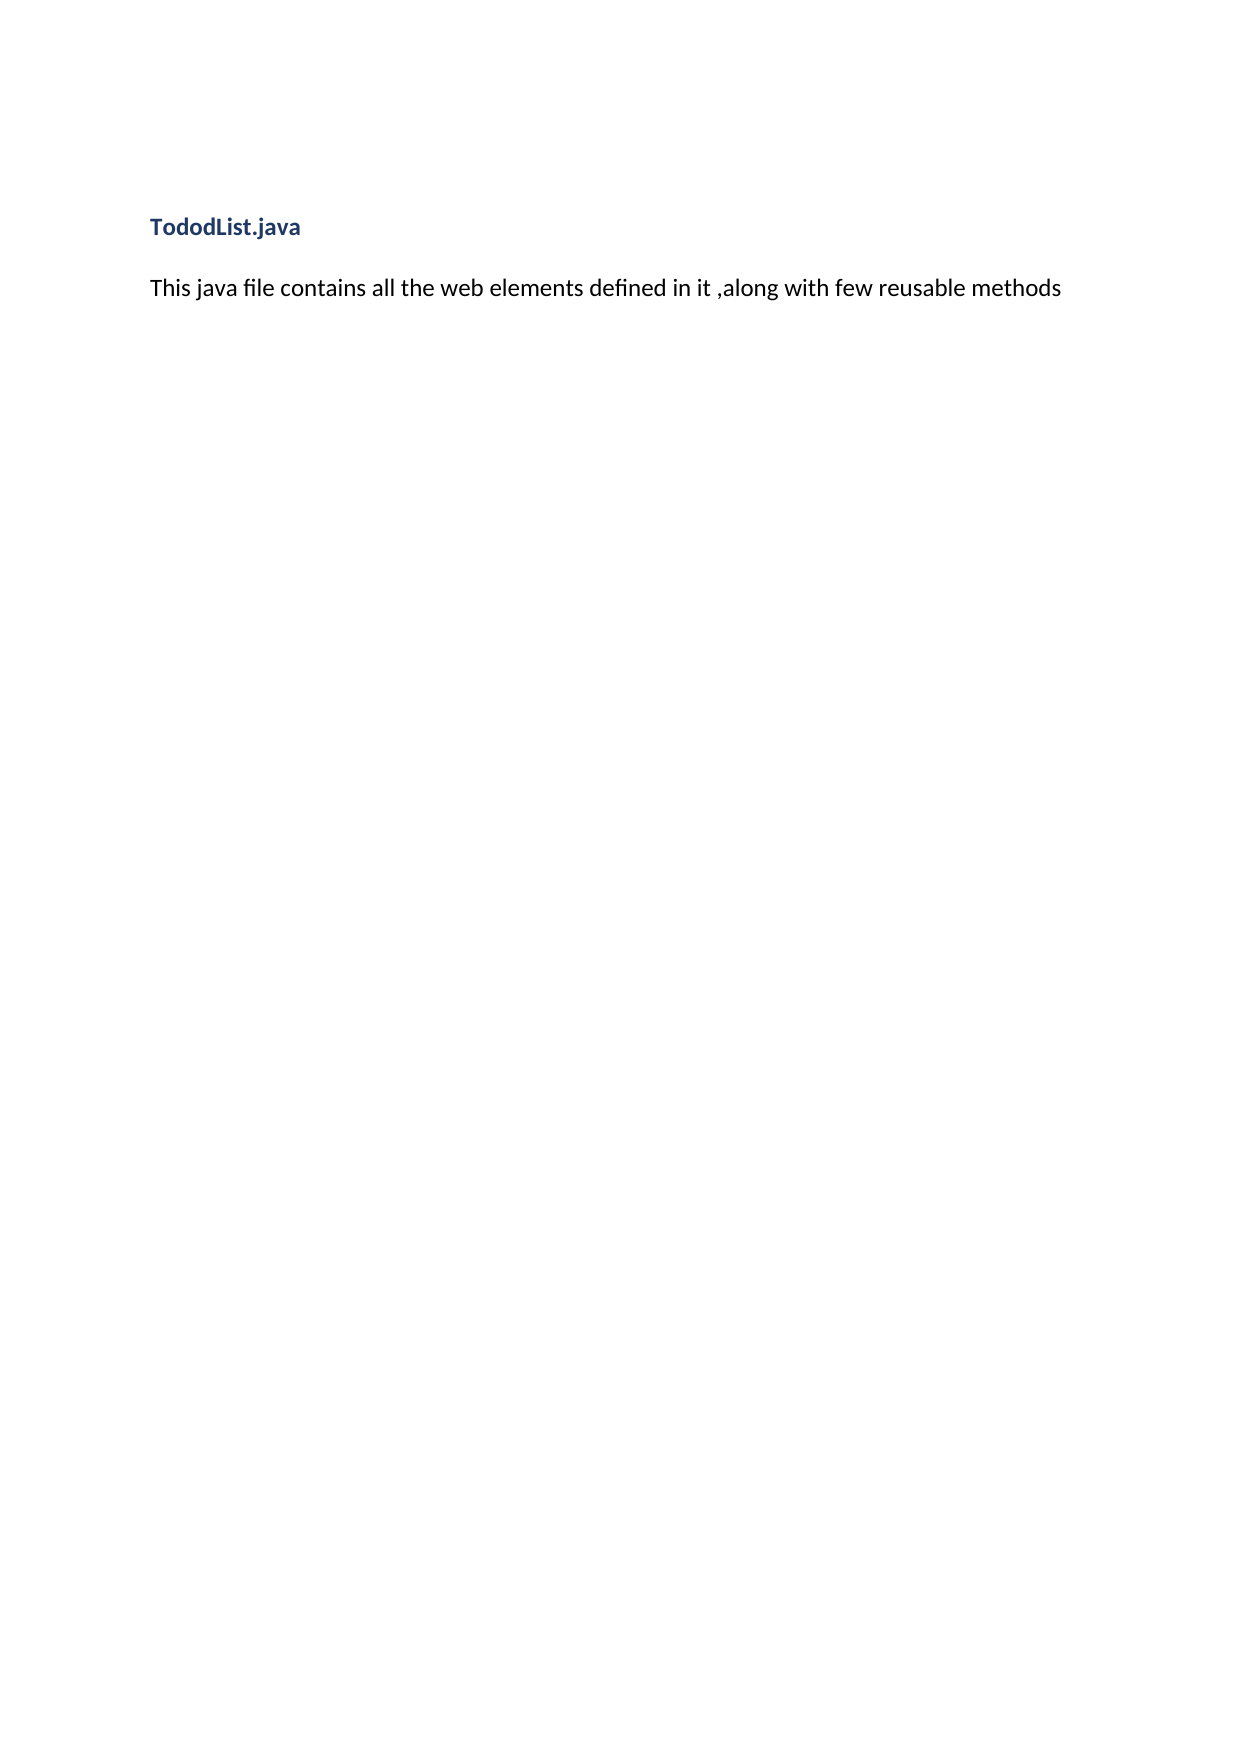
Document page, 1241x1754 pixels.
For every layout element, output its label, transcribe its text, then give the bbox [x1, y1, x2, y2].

subtitle TododList.java This java file contains all the web elements defined in it ,along with few reusable methods [150, 150, 1090, 370]
